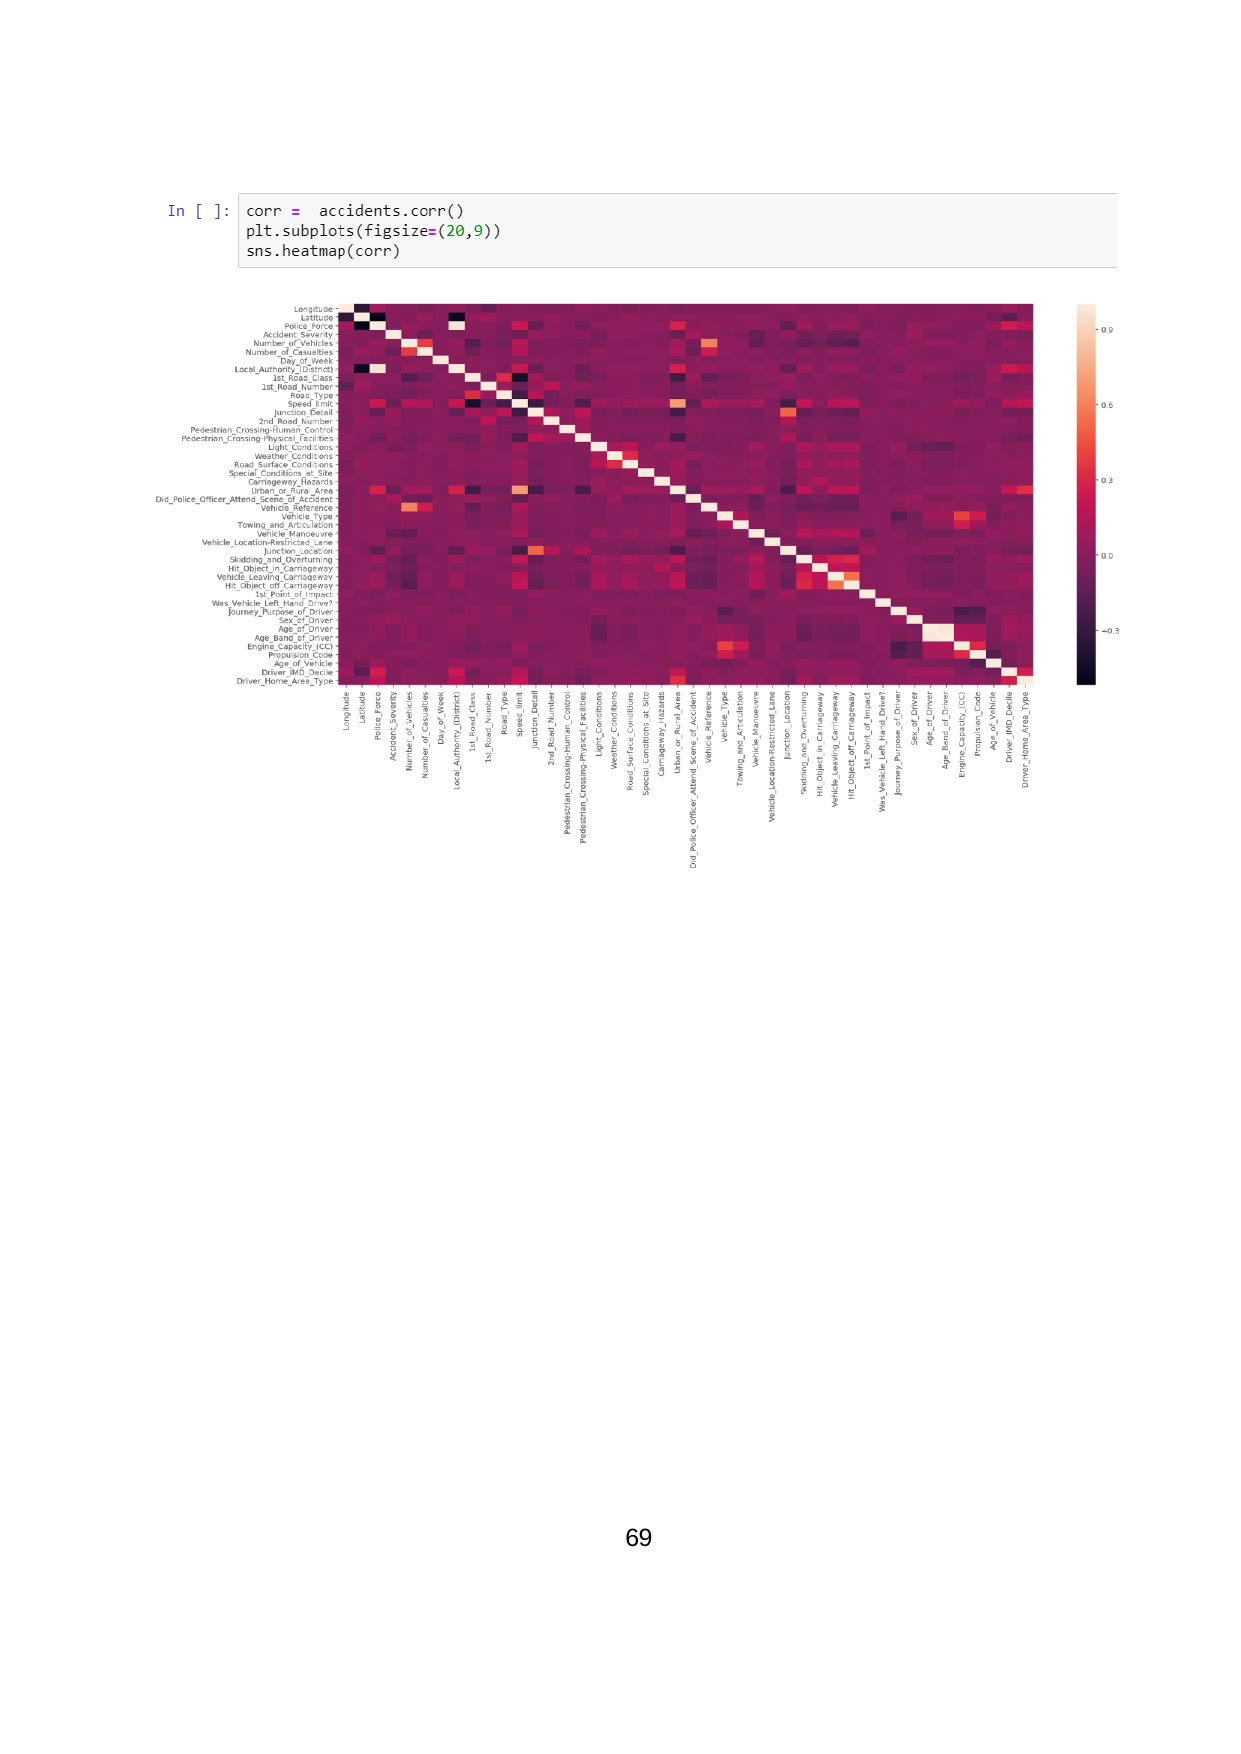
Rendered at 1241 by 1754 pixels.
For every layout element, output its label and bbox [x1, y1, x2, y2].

picture [156, 303, 1119, 868]
picture [168, 193, 1118, 268]
